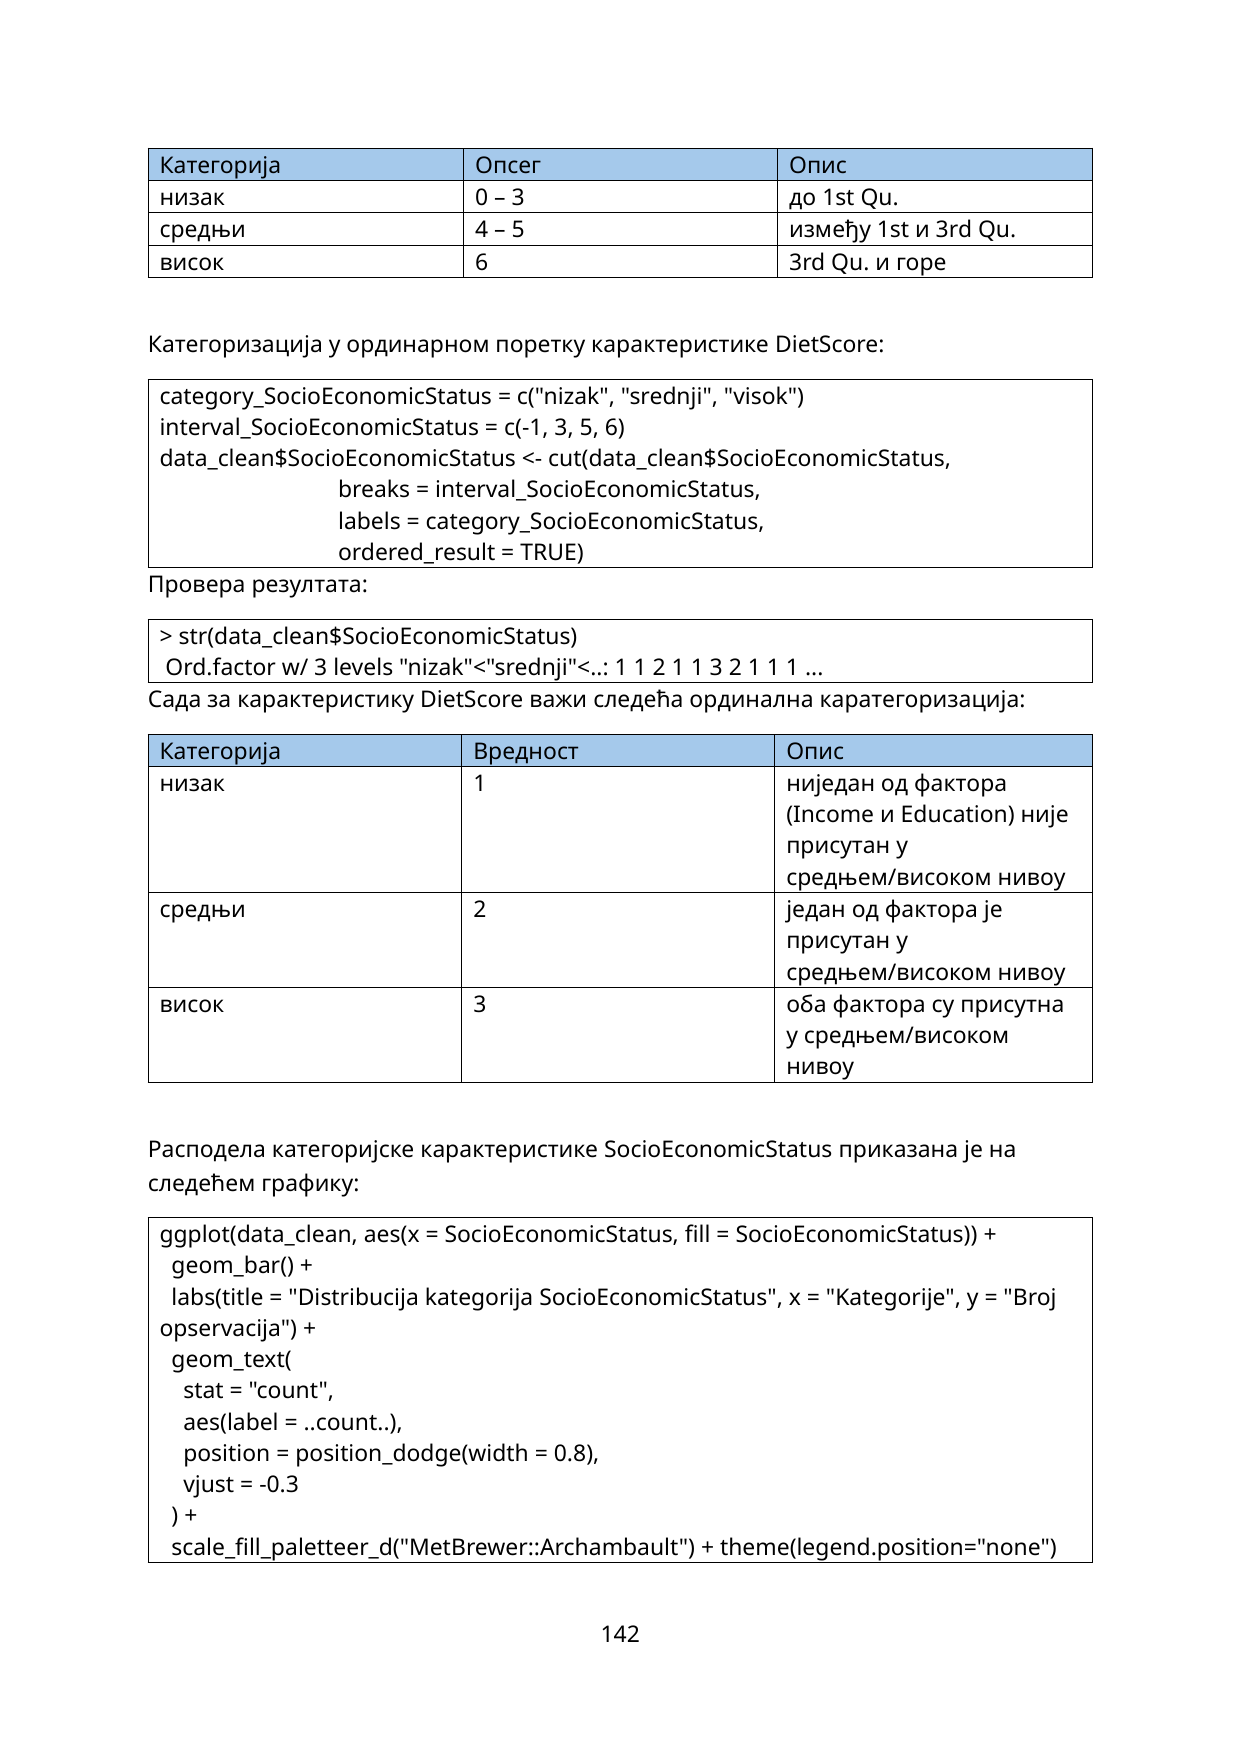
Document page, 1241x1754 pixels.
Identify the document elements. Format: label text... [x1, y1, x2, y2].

table_header > str(data_clean$SocioEconomicStatus) Ord.factor w/ 3 levels "nizak"<"srednji"<..: 1 1 2 1 1 3 2 1 1 1 ... [149, 620, 1092, 682]
table_cell 0 – 3 [464, 181, 777, 212]
table_cell оба фактора су присутна у средњем/високом нивоу [775, 988, 1092, 1082]
table_header Категорија [149, 149, 463, 180]
table_cell средњи [149, 213, 463, 244]
text Провера резултата: [148, 568, 1093, 599]
table_header Вредност [462, 735, 774, 766]
table_cell између 1st и 3rd Qu. [778, 213, 1092, 244]
text Категоризација у ординарном поретку карактеристике DietScore: [148, 328, 1093, 359]
table_cell 4 – 5 [464, 213, 777, 244]
table_cell до 1st Qu. [778, 181, 1092, 212]
table_header Категорија [149, 735, 461, 766]
table_header Опис [778, 149, 1092, 180]
table_header Опис [775, 735, 1092, 766]
table_cell ниједан од фактора (Income и Education) није присутан у средњем/високом нивоу [775, 767, 1092, 892]
table_header Опсег [464, 149, 777, 180]
table_cell висок [149, 988, 461, 1082]
table_header ggplot(data_clean, aes(x = SocioEconomicStatus, fill = SocioEconomicStatus)) + geom_bar() + labs(title = "Distribucija kategorija SocioEconomicStatus", x = "Kategorije", y = "Broj opservacija") + geom_text( stat = "count", aes(label = ..count..), position = position_dodge(width = 0.8), vjust = -0.3 ) + scale_fill_paletteer_d("MetBrewer::Archambault") + theme(legend.position="none") [149, 1218, 1092, 1562]
table_cell 1 [462, 767, 774, 892]
text Сада за карактеристику DietScore важи следећа ординална каратегоризација: [148, 683, 1093, 714]
table_cell 3 [462, 988, 774, 1082]
table_cell висок [149, 246, 463, 277]
table_cell средњи [149, 893, 461, 987]
text Расподела категоријске карактеристике SocioEconomicStatus приказана је на следећем графику: [148, 1133, 1093, 1198]
table_cell низак [149, 767, 461, 892]
table_header category_SocioEconomicStatus = c("nizak", "srednji", "visok") interval_SocioEconomicStatus = c(-1, 3, 5, 6) data_clean$SocioEconomicStatus <- cut(data_clean$SocioEconomicStatus, breaks = interval_SocioEconomicStatus, labels = category_SocioEconomicStatus, ordered_result = TRUE) [149, 380, 1092, 567]
table_cell 3rd Qu. и горе [778, 246, 1092, 277]
table_cell један од фактора је присутан у средњем/високом нивоу [775, 893, 1092, 987]
table_cell 6 [464, 246, 777, 277]
table_cell 2 [462, 893, 774, 987]
table_cell низак [149, 181, 463, 212]
